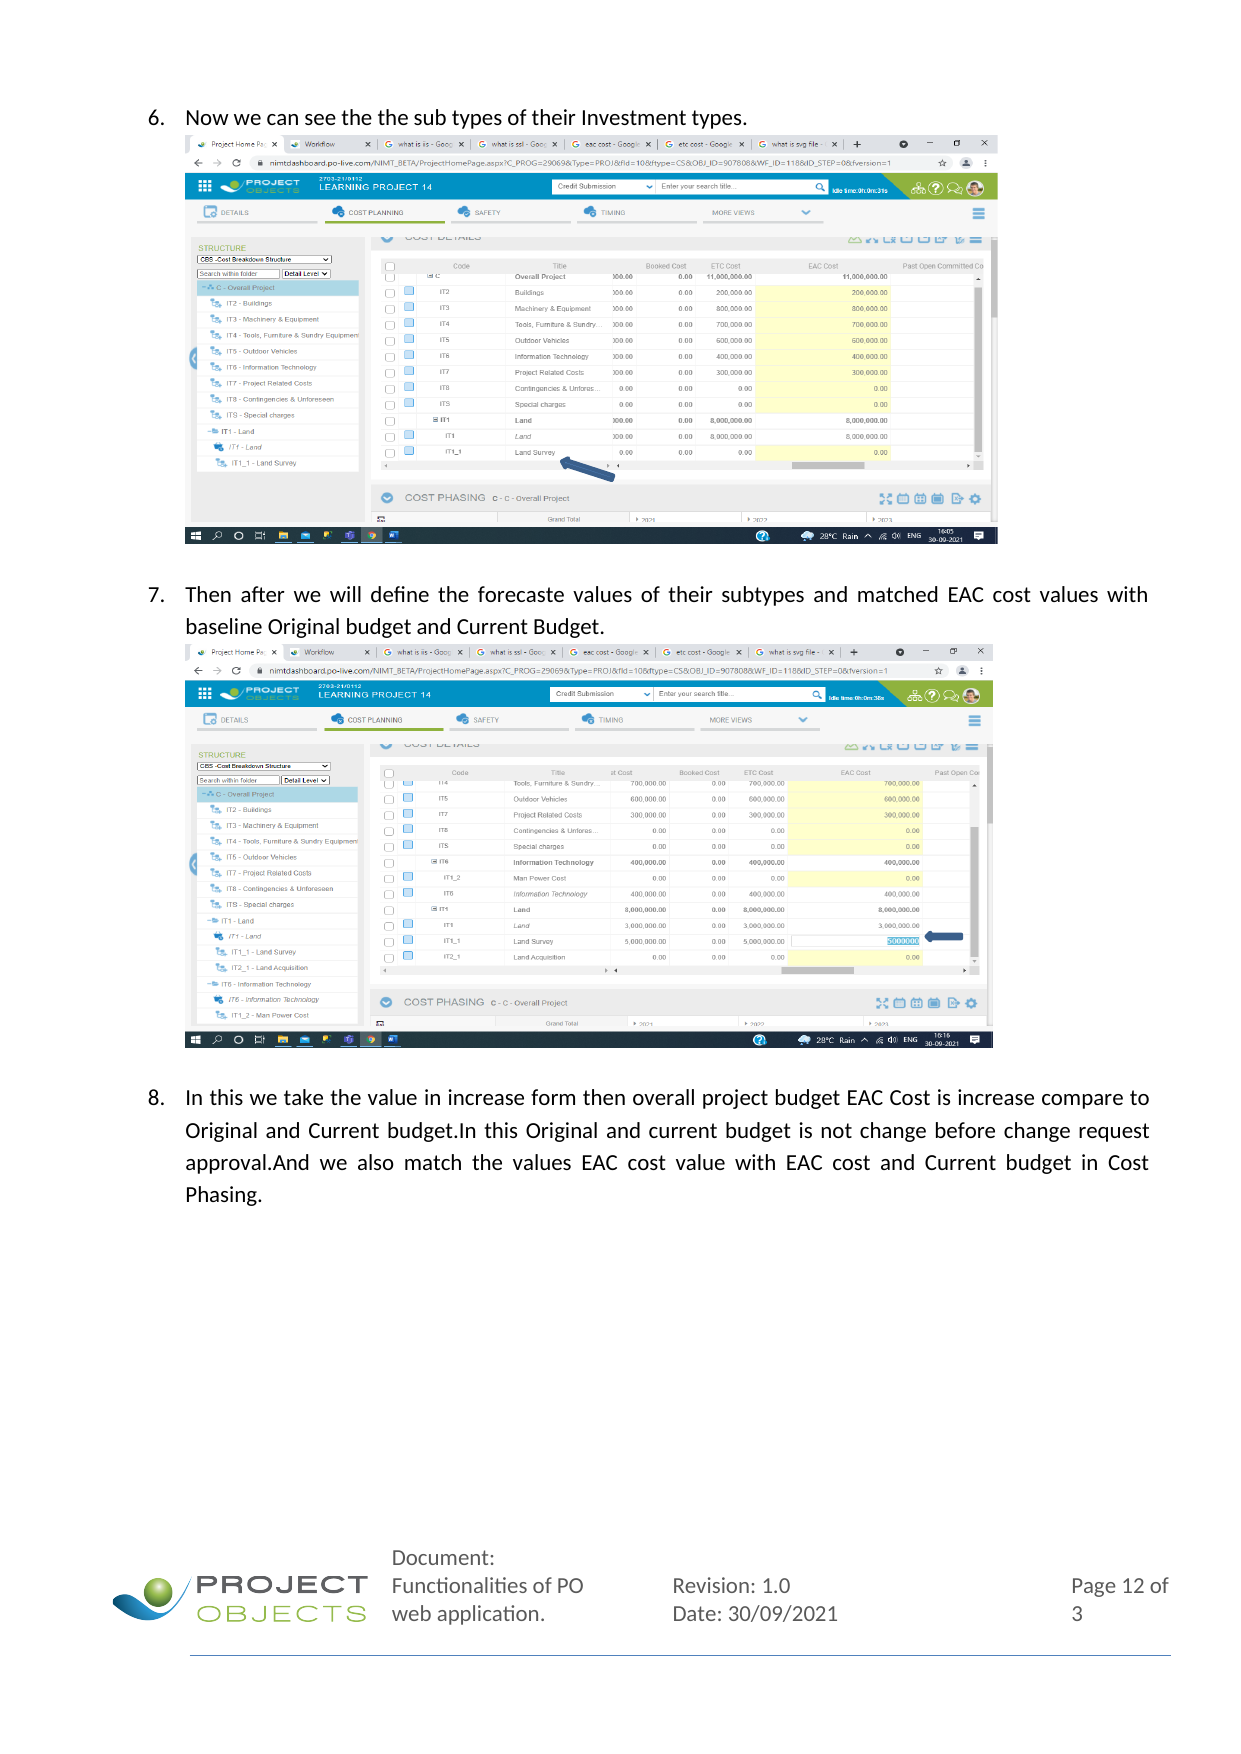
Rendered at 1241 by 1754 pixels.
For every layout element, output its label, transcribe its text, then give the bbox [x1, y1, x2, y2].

picture [112, 1576, 368, 1622]
picture [185, 644, 993, 1048]
picture [221, 689, 238, 699]
picture [553, 180, 828, 194]
list Then after we will define the forecaste values of their subtypes and matched EAC cost values with baseline Original budget and Current Budget. [148, 580, 1152, 640]
list In this we take the value in increase form then overall project budget EAC Cost is increase compare to Original and Current budget.In this Original and current budget is not change before change request approval.And we also match the values EAC cost value with EAC cost and Current budget in Cost Phasing. [148, 1083, 1152, 1208]
picture [551, 688, 825, 701]
list Now we can see the the sub types of their Investment types. [148, 103, 1152, 131]
picture [254, 688, 264, 692]
picture [185, 135, 998, 544]
picture [221, 181, 239, 192]
